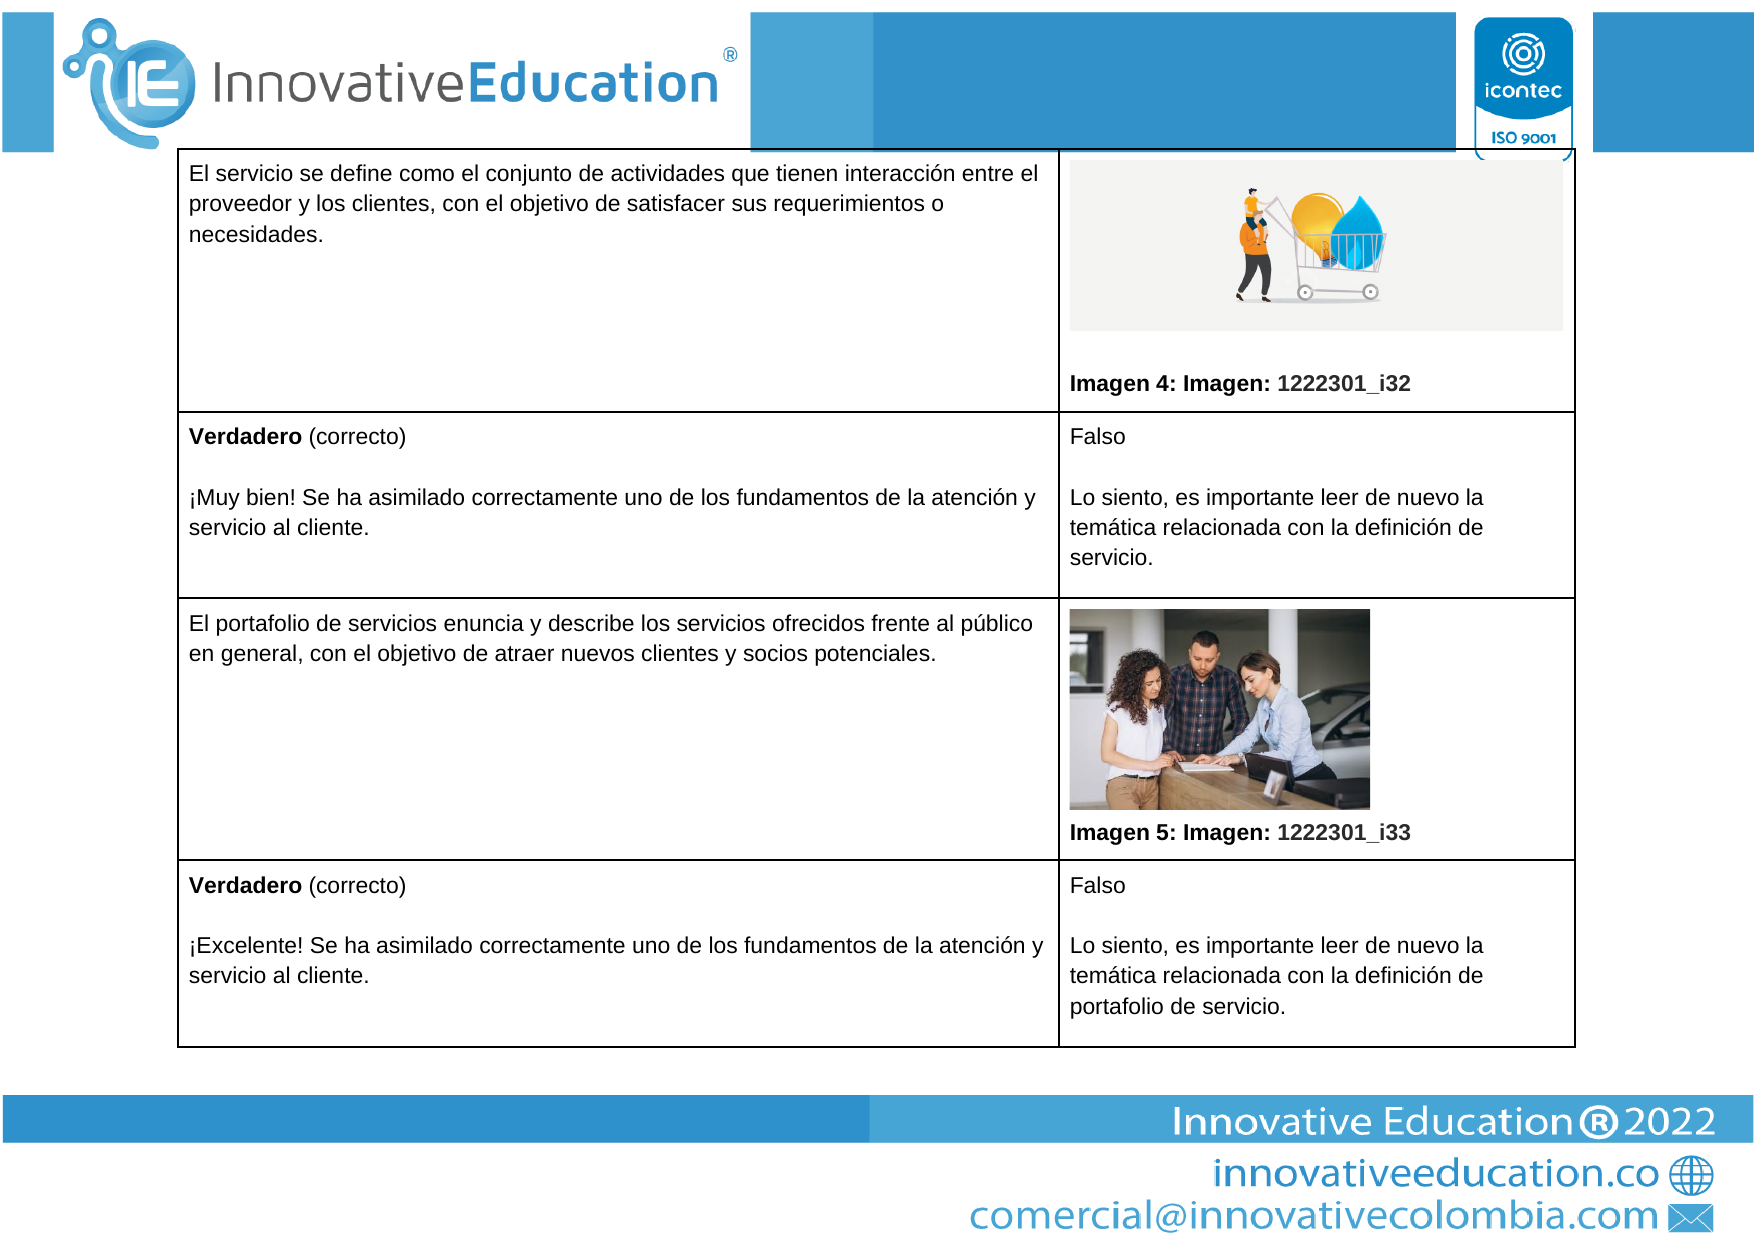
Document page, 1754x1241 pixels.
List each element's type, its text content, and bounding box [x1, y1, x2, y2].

picture [2, 0, 1456, 166]
picture [1539, 86, 1549, 97]
picture [1471, 15, 1576, 148]
picture [1516, 47, 1531, 61]
picture [1503, 44, 1508, 66]
table_cell Imagen 5: Imagen: 1222301_i33 [1060, 599, 1574, 859]
table_cell Falso Lo siento, es importante leer de nuevo la temática relacionada con la definición de servicio. [1060, 413, 1574, 597]
table_cell Falso Lo siento, es importante leer de nuevo la temática relacionada con la definición de portafolio de servicio. [1060, 861, 1574, 1046]
picture [2, 1093, 1754, 1239]
picture [1069, 160, 1564, 331]
picture [1513, 34, 1538, 40]
picture [1531, 84, 1536, 97]
table_cell Verdadero (correcto) ¡Excelente! Se ha asimilado correctamente uno de los fundamentos de la atención y servicio al cliente. [179, 861, 1058, 1046]
picture [1492, 87, 1500, 97]
table_cell Imagen 4: Imagen: 1222301_i32 [1060, 150, 1574, 411]
picture [1510, 40, 1533, 68]
picture [1593, 0, 1754, 166]
picture [1477, 107, 1571, 148]
picture [1069, 609, 1371, 810]
picture [1520, 86, 1528, 97]
table_cell El portafolio de servicios enuncia y describe los servicios ofrecidos frente al público en general, con el objetivo de atraer nuevos clientes y socios potenciales. [179, 599, 1058, 859]
picture [1534, 42, 1544, 68]
table_cell El servicio se define como el conjunto de actividades que tienen interacción entre el proveedor y los clientes, con el objetivo de satisfacer sus requerimientos o necesidades. [179, 150, 1058, 411]
table_cell Verdadero (correcto) ¡Muy bien! Se ha asimilado correctamente uno de los fundamentos de la atención y servicio al cliente. [179, 413, 1058, 597]
picture [1511, 69, 1535, 75]
